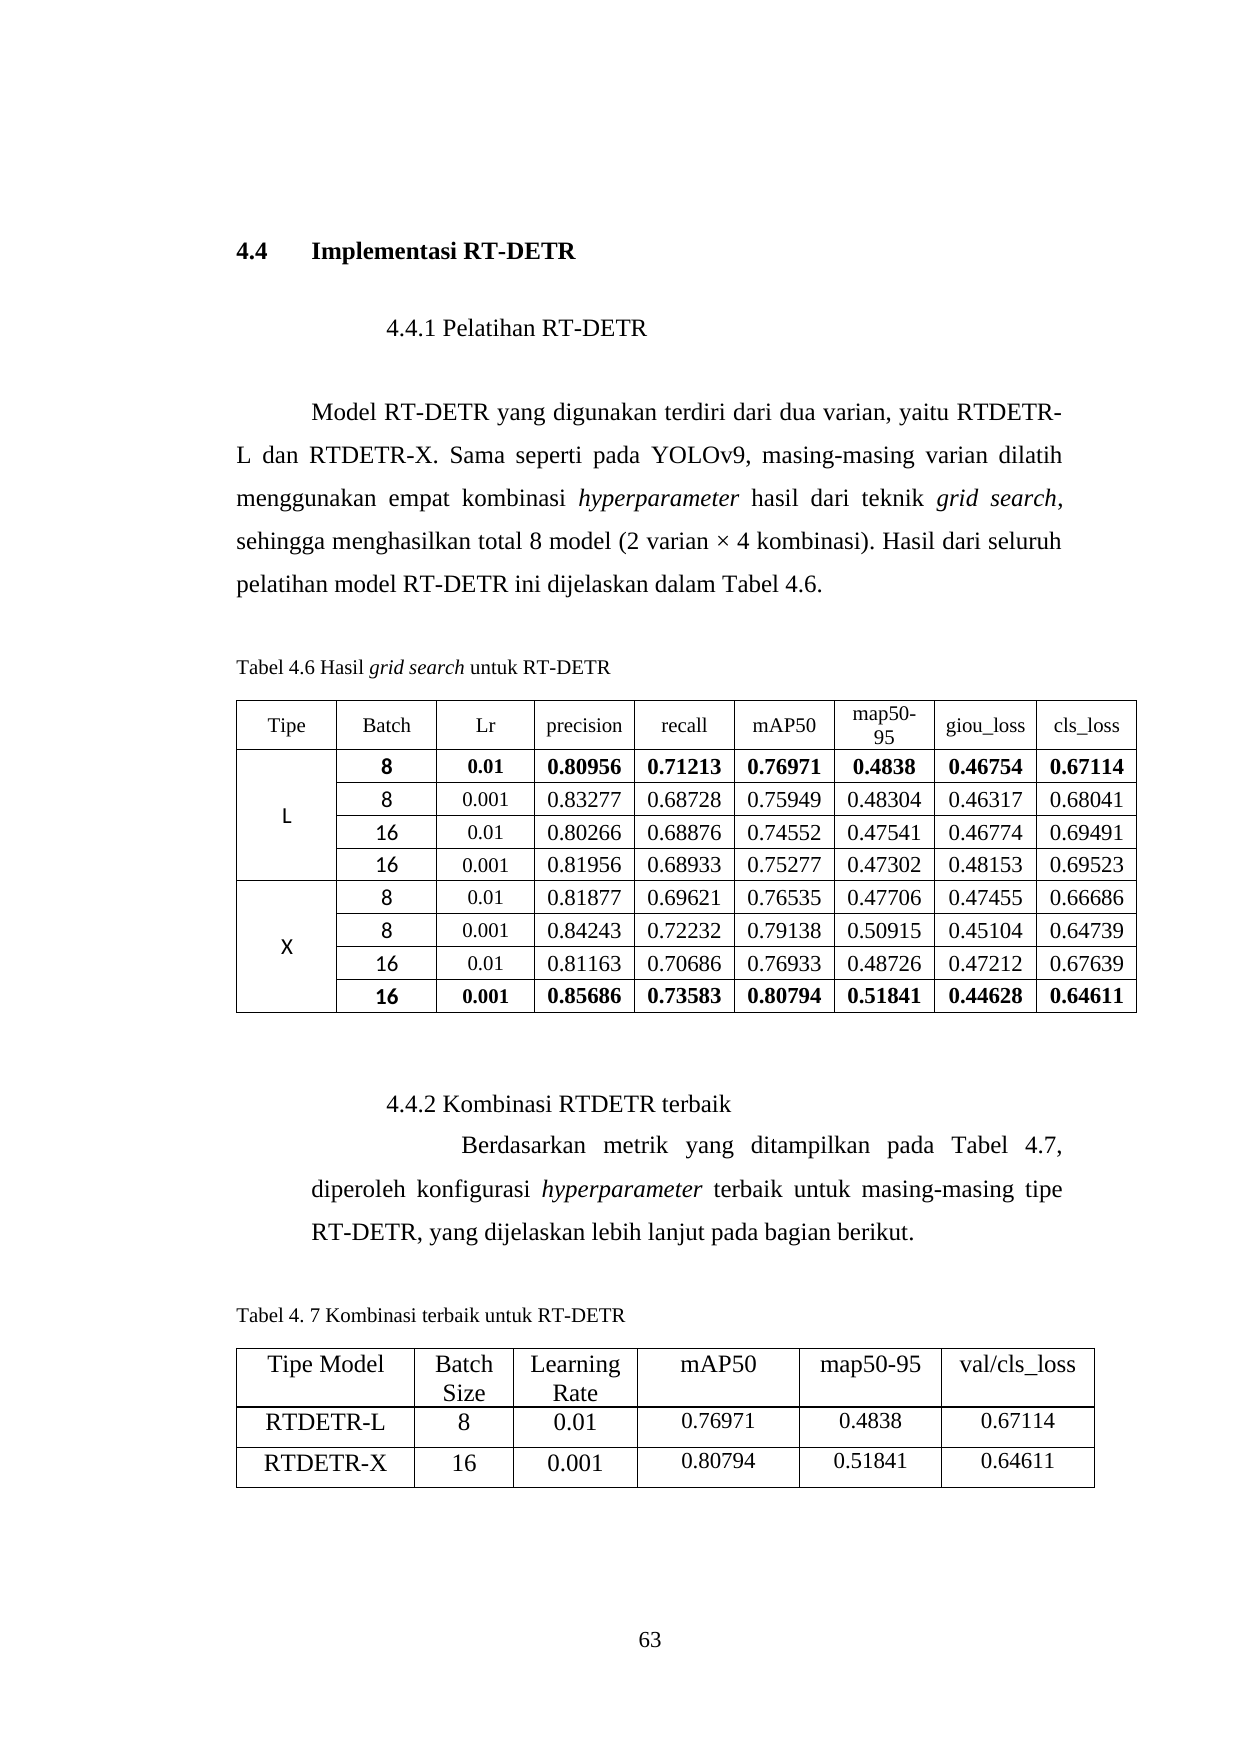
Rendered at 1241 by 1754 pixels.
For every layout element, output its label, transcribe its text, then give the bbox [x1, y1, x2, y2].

table_cell 16 [337, 849, 436, 880]
table_cell 0.64611 [1037, 980, 1136, 1012]
table_cell 0.76535 [735, 881, 834, 913]
text Tabel 4. 7 Kombinasi terbaik untuk RT-DETR [236, 1303, 1063, 1327]
table_cell 0.70686 [635, 947, 734, 979]
table_cell 0.69491 [1037, 816, 1136, 848]
table_cell 0.75277 [735, 849, 834, 880]
table_header map50-95 [800, 1349, 941, 1406]
table_cell 8 [337, 750, 436, 782]
table_cell RTDETR-L [237, 1408, 414, 1447]
table_cell 0.76933 [735, 947, 834, 979]
table_cell 0.80956 [535, 750, 634, 782]
table_cell 8 [337, 914, 436, 946]
table_cell 0.76971 [735, 750, 834, 782]
table_cell 0.80794 [638, 1448, 799, 1487]
table_cell 0.001 [437, 849, 534, 880]
table_cell 8 [337, 881, 436, 913]
table_cell 0.001 [437, 914, 534, 946]
table_cell 0.47706 [835, 881, 934, 913]
table_cell 0.83277 [535, 783, 634, 815]
table_cell 0.51841 [835, 980, 934, 1012]
table_cell 0.79138 [735, 914, 834, 946]
table_cell 0.69621 [635, 881, 734, 913]
table_cell 0.01 [514, 1408, 637, 1447]
table_header cls_loss [1037, 701, 1136, 749]
table_cell 0.68876 [635, 816, 734, 848]
table_cell 0.45104 [935, 914, 1036, 946]
table_header precision [535, 701, 634, 749]
table_cell 0.01 [437, 881, 534, 913]
table_cell 0.64611 [942, 1448, 1094, 1487]
table_cell 0.68041 [1037, 783, 1136, 815]
table_cell 0.46754 [935, 750, 1036, 782]
table_cell RTDETR-X [237, 1448, 414, 1487]
table_header Learning Rate [514, 1349, 637, 1406]
table_cell 0.72232 [635, 914, 734, 946]
table_cell 0.51841 [800, 1448, 941, 1487]
table_header mAP50 [638, 1349, 799, 1406]
table_header map50-95 [835, 701, 934, 749]
table_header giou_loss [935, 701, 1036, 749]
table_cell 0.48153 [935, 849, 1036, 880]
table_cell 0.67114 [942, 1408, 1094, 1447]
table_cell 0.68933 [635, 849, 734, 880]
table_cell 0.85686 [535, 980, 634, 1012]
table_cell 0.74552 [735, 816, 834, 848]
table_cell 0.71213 [635, 750, 734, 782]
table_cell 0.67639 [1037, 947, 1136, 979]
table_header Tipe [237, 701, 336, 749]
table_cell 0.47455 [935, 881, 1036, 913]
table_cell 0.73583 [635, 980, 734, 1012]
text Tabel 4.6 Hasil grid search untuk RT-DETR [236, 655, 1063, 679]
table_cell 0.01 [437, 816, 534, 848]
table_header mAP50 [735, 701, 834, 749]
table_cell 0.66686 [1037, 881, 1136, 913]
table_cell 0.01 [437, 750, 534, 782]
table_cell 0.47541 [835, 816, 934, 848]
table_cell 0.81877 [535, 881, 634, 913]
text Berdasarkan metrik yang ditampilkan pada Tabel 4.7, diperoleh konfigurasi hyperparameter terbaik untuk masing-masing tipe RT-DETR, yang dijelaskan lebih lanjut pada bagian berikut. [311, 1131, 1063, 1246]
table_cell 0.01 [437, 947, 534, 979]
table_cell 0.47212 [935, 947, 1036, 979]
table_cell 0.48304 [835, 783, 934, 815]
table_cell 0.67114 [1037, 750, 1136, 782]
table_cell 8 [337, 783, 436, 815]
table_cell 0.44628 [935, 980, 1036, 1012]
table_cell 0.64739 [1037, 914, 1136, 946]
table_cell 0.001 [514, 1448, 637, 1487]
table_cell 16 [337, 816, 436, 848]
table_cell 0.001 [437, 783, 534, 815]
subtitle 4.4.1 Pelatihan RT-DETR [311, 313, 1063, 341]
table_cell 0.001 [437, 980, 534, 1012]
table_cell 0.4838 [800, 1408, 941, 1447]
table_cell 0.46774 [935, 816, 1036, 848]
table_cell X [237, 881, 336, 1012]
table_header recall [635, 701, 734, 749]
table_header Batch [337, 701, 436, 749]
table_cell 0.80794 [735, 980, 834, 1012]
table_cell 0.4838 [835, 750, 934, 782]
table_cell 0.81956 [535, 849, 634, 880]
table_cell 0.80266 [535, 816, 634, 848]
table_cell 8 [415, 1408, 513, 1447]
table_cell 0.46317 [935, 783, 1036, 815]
table_cell 0.84243 [535, 914, 634, 946]
table_cell 0.50915 [835, 914, 934, 946]
table_cell 0.47302 [835, 849, 934, 880]
table_cell 16 [337, 947, 436, 979]
subtitle 4.4.2 Kombinasi RTDETR terbaik [311, 1089, 1063, 1118]
text Model RT-DETR yang digunakan terdiri dari dua varian, yaitu RTDETR-L dan RTDETR-X. Sama seperti pada YOLOv9, masing-masing varian dilatih menggunakan empat kombinasi hyperparameter hasil dari teknik grid search, sehingga menghasilkan total 8 model (2 varian × 4 kombinasi). Hasil dari seluruh pelatihan model RT-DETR ini dijelaskan dalam Tabel 4.6. [236, 397, 1063, 598]
table_header Lr [437, 701, 534, 749]
subtitle 4.4 Implementasi RT-DETR [236, 236, 1063, 265]
table_cell 0.76971 [638, 1408, 799, 1447]
table_cell 0.69523 [1037, 849, 1136, 880]
table_header val/cls_loss [942, 1349, 1094, 1406]
table_cell 16 [337, 980, 436, 1012]
table_cell 0.75949 [735, 783, 834, 815]
table_cell 16 [415, 1448, 513, 1487]
table_header Tipe Model [237, 1349, 414, 1406]
table_cell 0.48726 [835, 947, 934, 979]
table_cell 0.68728 [635, 783, 734, 815]
table_cell 0.81163 [535, 947, 634, 979]
table_header Batch Size [415, 1349, 513, 1406]
table_cell L [237, 750, 336, 880]
